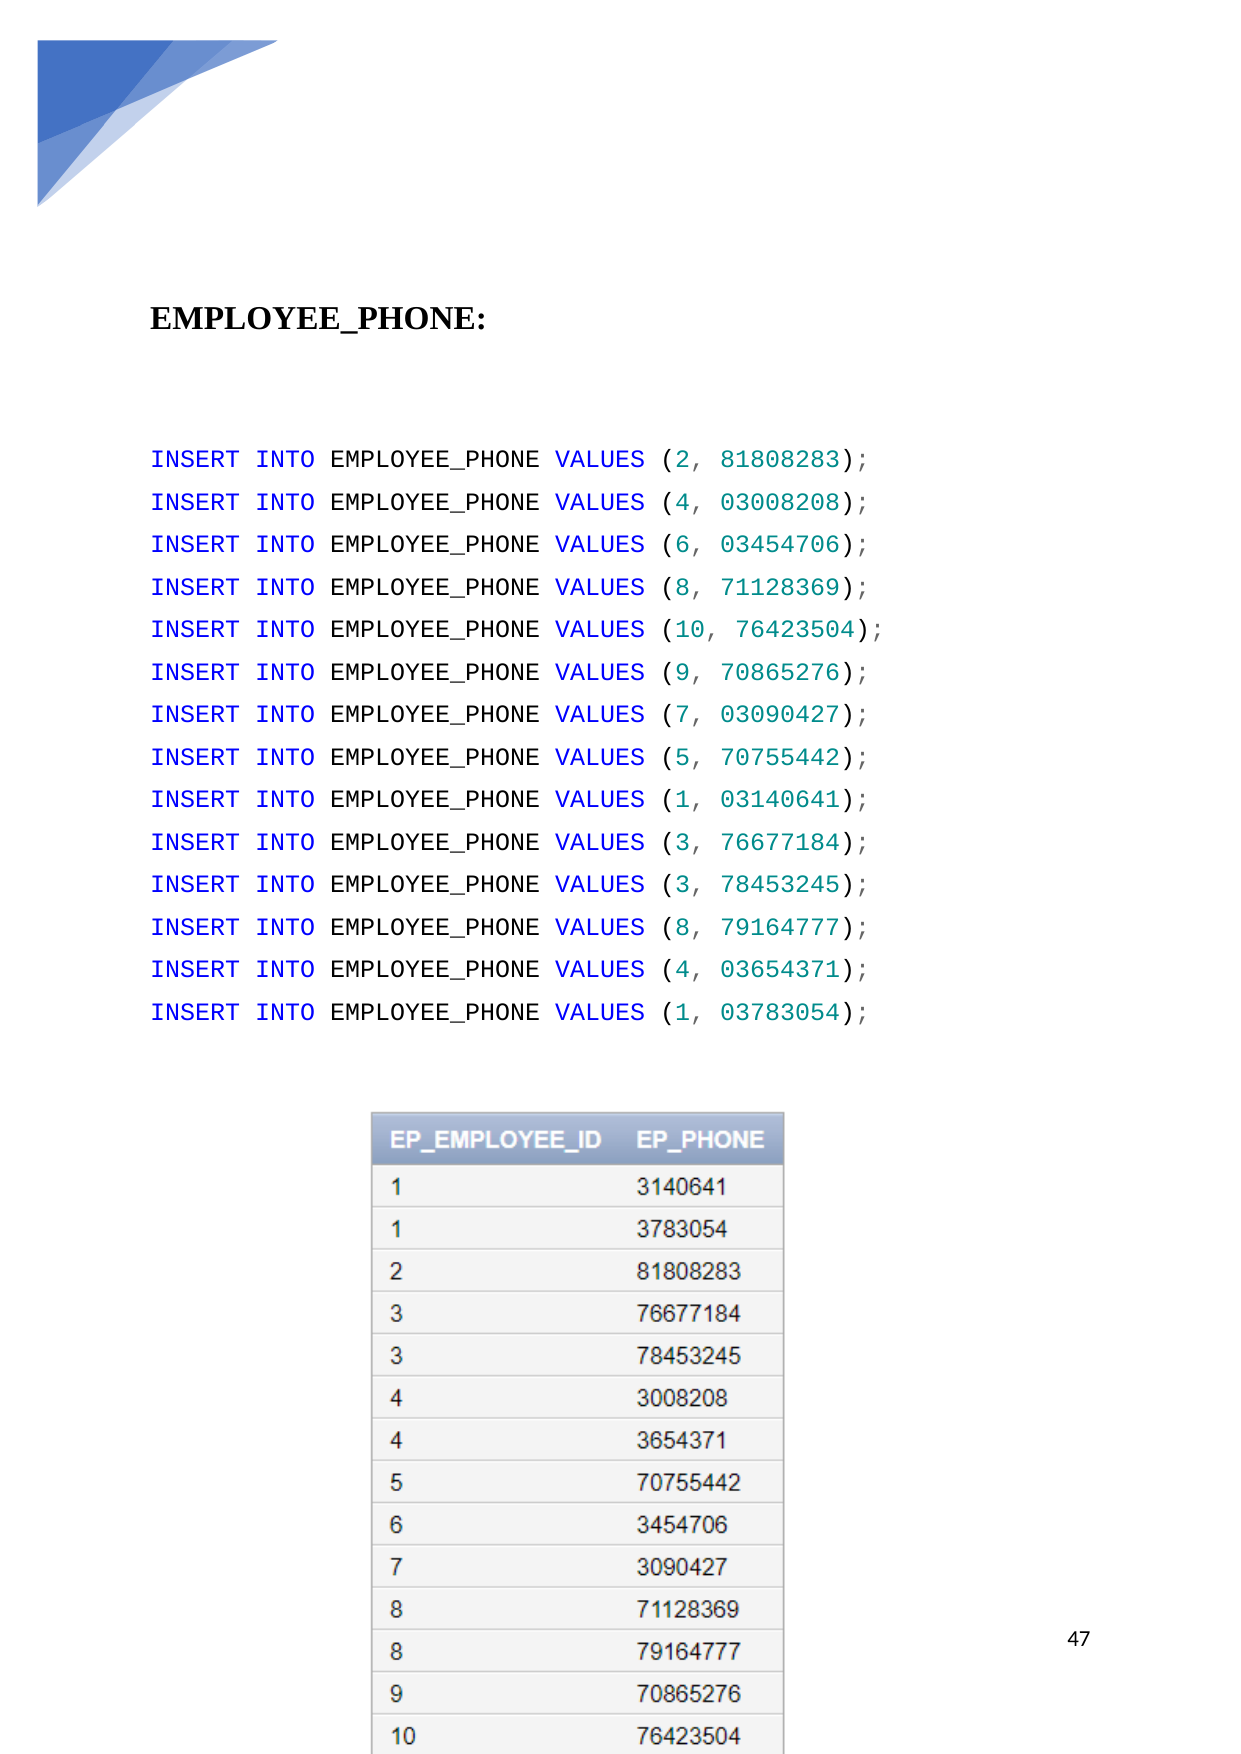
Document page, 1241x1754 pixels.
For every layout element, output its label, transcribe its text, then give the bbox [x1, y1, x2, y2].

picture [365, 1107, 790, 1754]
picture [37, 40, 279, 209]
text INSERT INTO EMPLOYEE_PHONE VALUES (2, 81808283); INSERT INTO EMPLOYEE_PHONE VALUES (4, 03008208); INSERT INTO EMPLOYEE_PHONE VALUES (6, 03454706); INSERT INTO EMPLOYEE_PHONE VALUES (8, 71128369); INSERT INTO EMPLOYEE_PHONE VALUES (10, 76423504); INSERT INTO EMPLOYEE_PHONE VALUES (9, 70865276); INSERT INTO EMPLOYEE_PHONE VALUES (7, 03090427); INSERT INTO EMPLOYEE_PHONE VALUES (5, 70755442); INSERT INTO EMPLOYEE_PHONE VALUES (1, 03140641); INSERT INTO EMPLOYEE_PHONE VALUES (3, 76677184); INSERT INTO EMPLOYEE_PHONE VALUES (3, 78453245); INSERT INTO EMPLOYEE_PHONE VALUES (8, 79164777); INSERT INTO EMPLOYEE_PHONE VALUES (4, 03654371); INSERT INTO EMPLOYEE_PHONE VALUES (1, 03783054); [150, 447, 1090, 1105]
subtitle EMPLOYEE_PHONE: [150, 298, 1090, 337]
